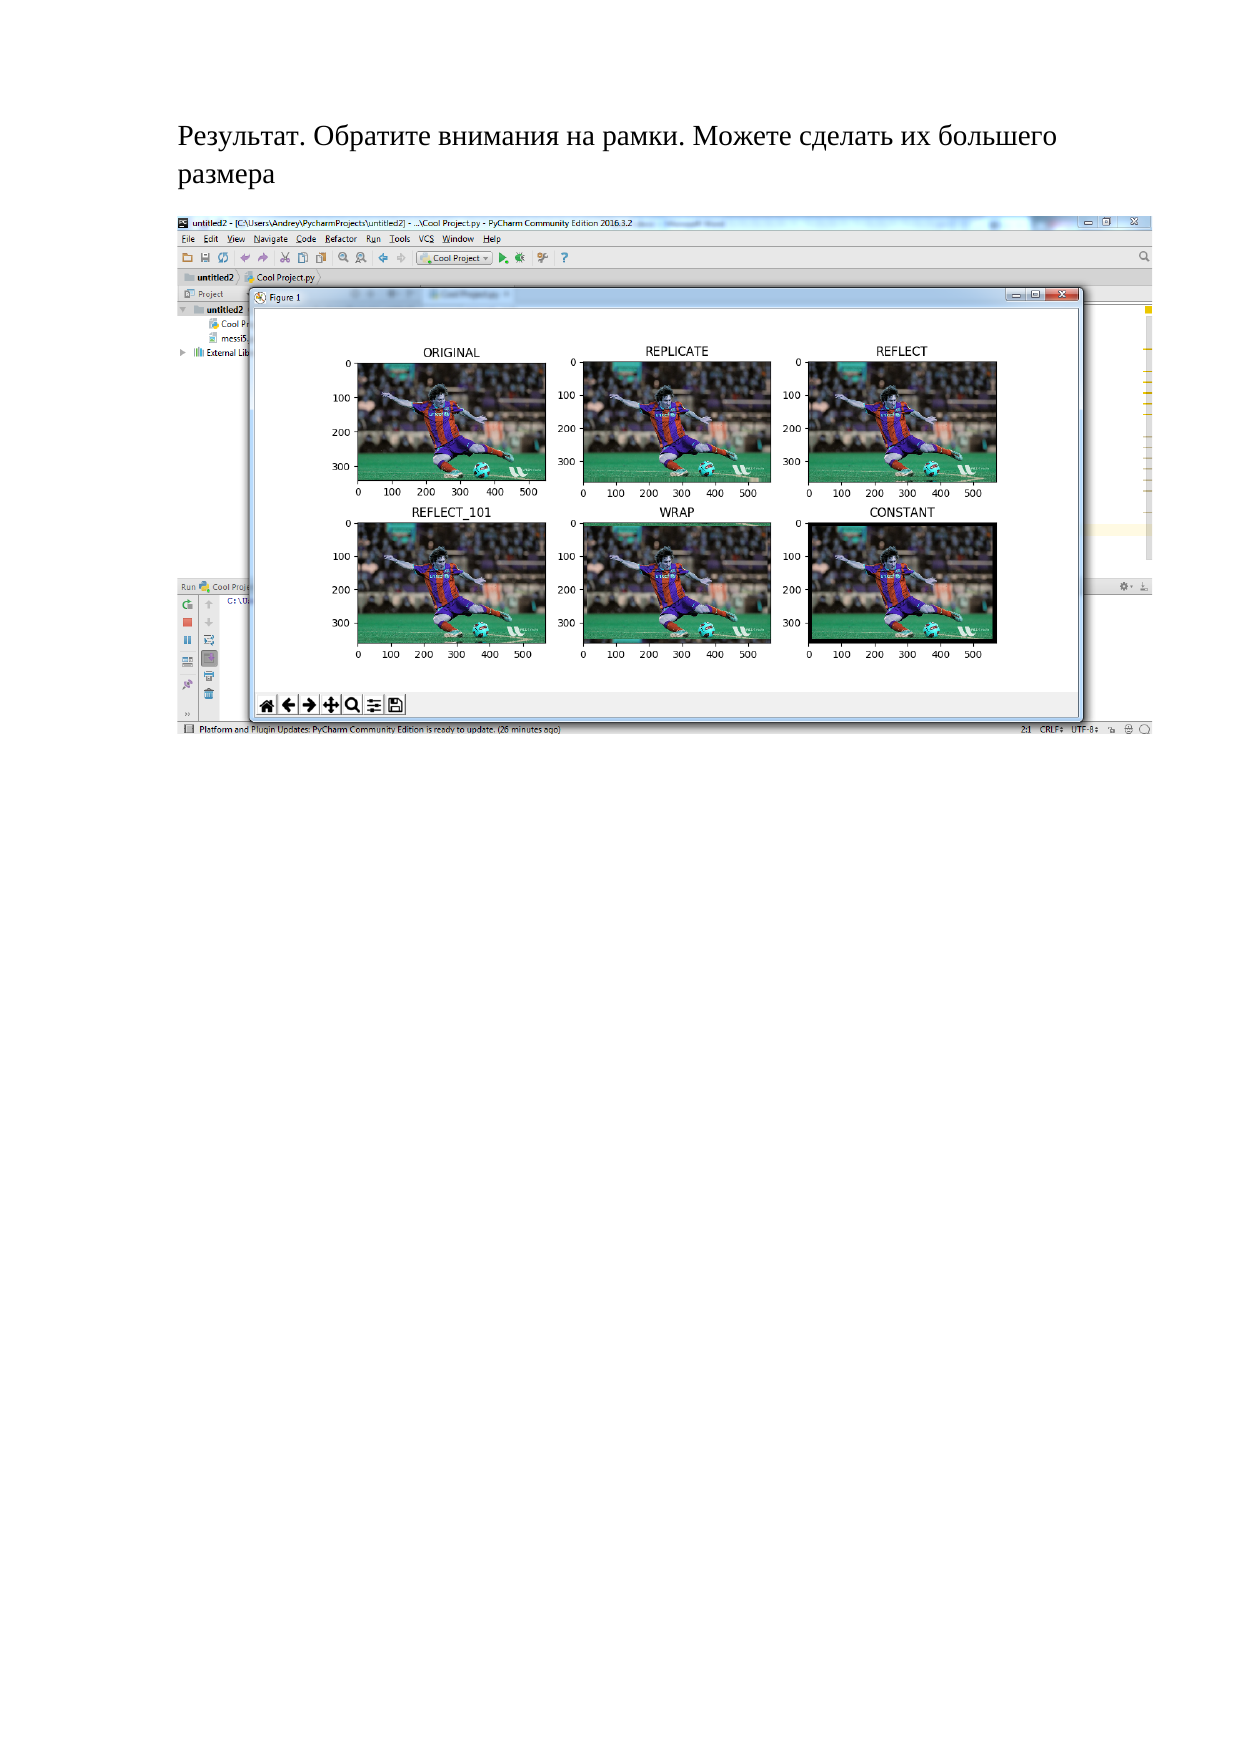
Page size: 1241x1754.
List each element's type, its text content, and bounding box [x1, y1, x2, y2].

picture [177, 216, 1153, 734]
text Результат. Обратите внимания на рамки. Можете сделать их большего размера [177, 118, 1152, 190]
